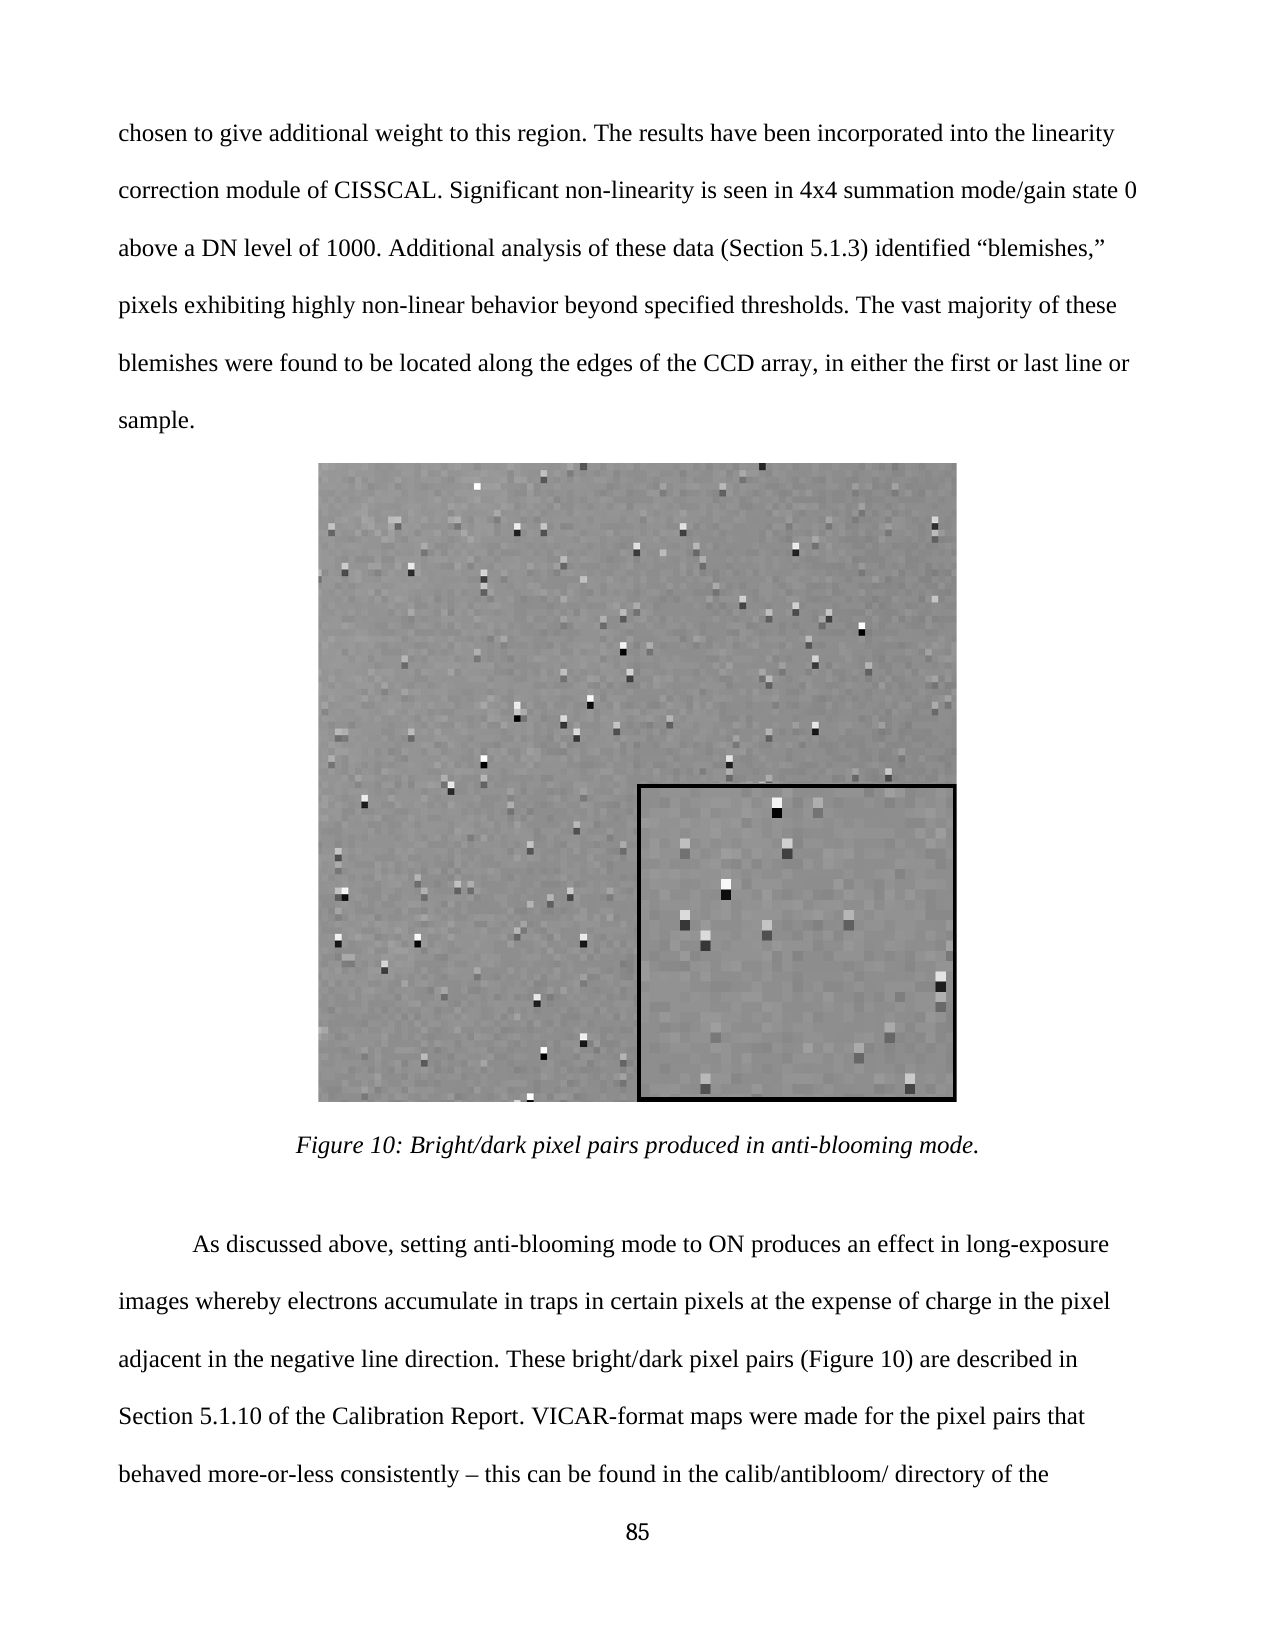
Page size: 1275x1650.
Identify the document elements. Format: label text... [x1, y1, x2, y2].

text Figure 10: Bright/dark pixel pairs produced in anti-blooming mode. [118, 1130, 1157, 1159]
picture [318, 463, 957, 1102]
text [118, 118, 1157, 434]
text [118, 1229, 1157, 1488]
